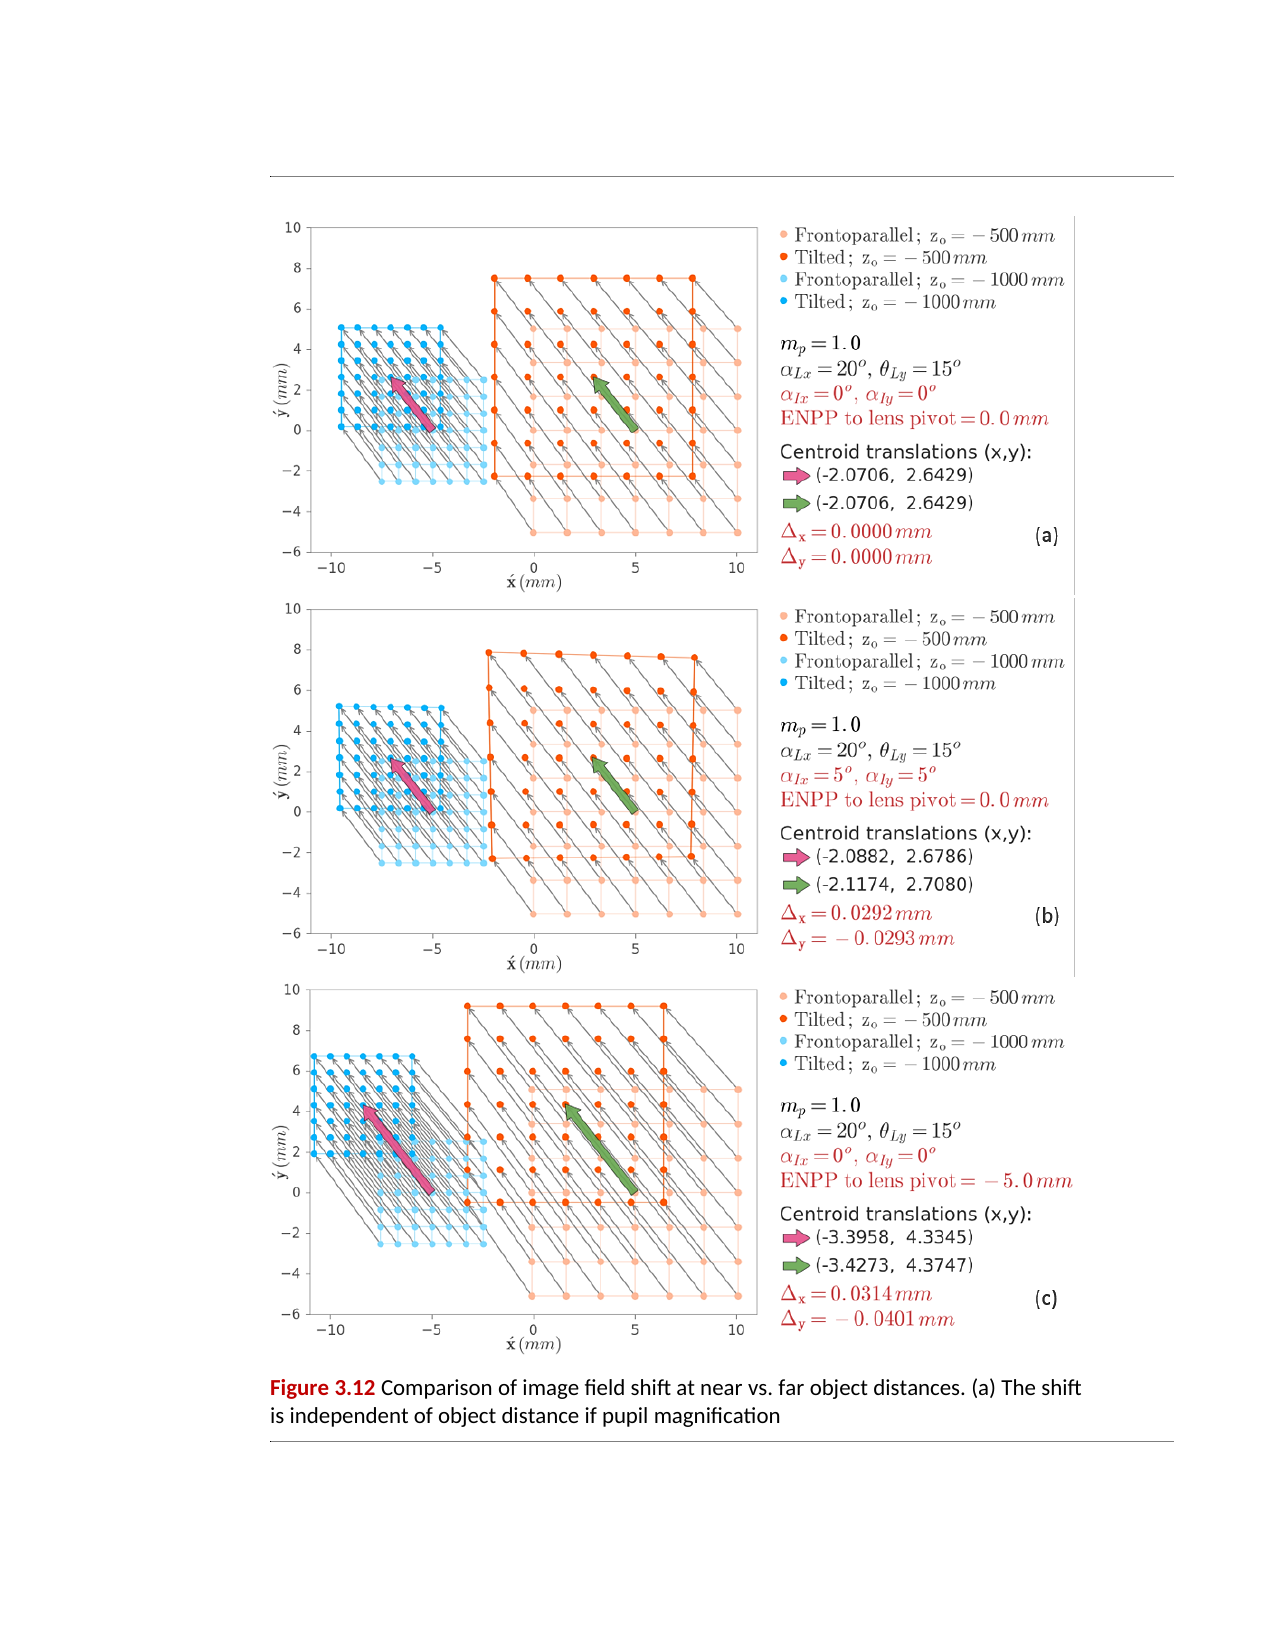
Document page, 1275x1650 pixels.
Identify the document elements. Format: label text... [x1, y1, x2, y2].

picture [269, 216, 1075, 1357]
table_cell [221, 216, 1125, 1361]
table_cell Figure 3.12 Comparison of image field shift at near vs. far object distances. (a) The shift is independent of object distance if pupil magnification [221, 1361, 1125, 1481]
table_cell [221, 165, 1125, 216]
